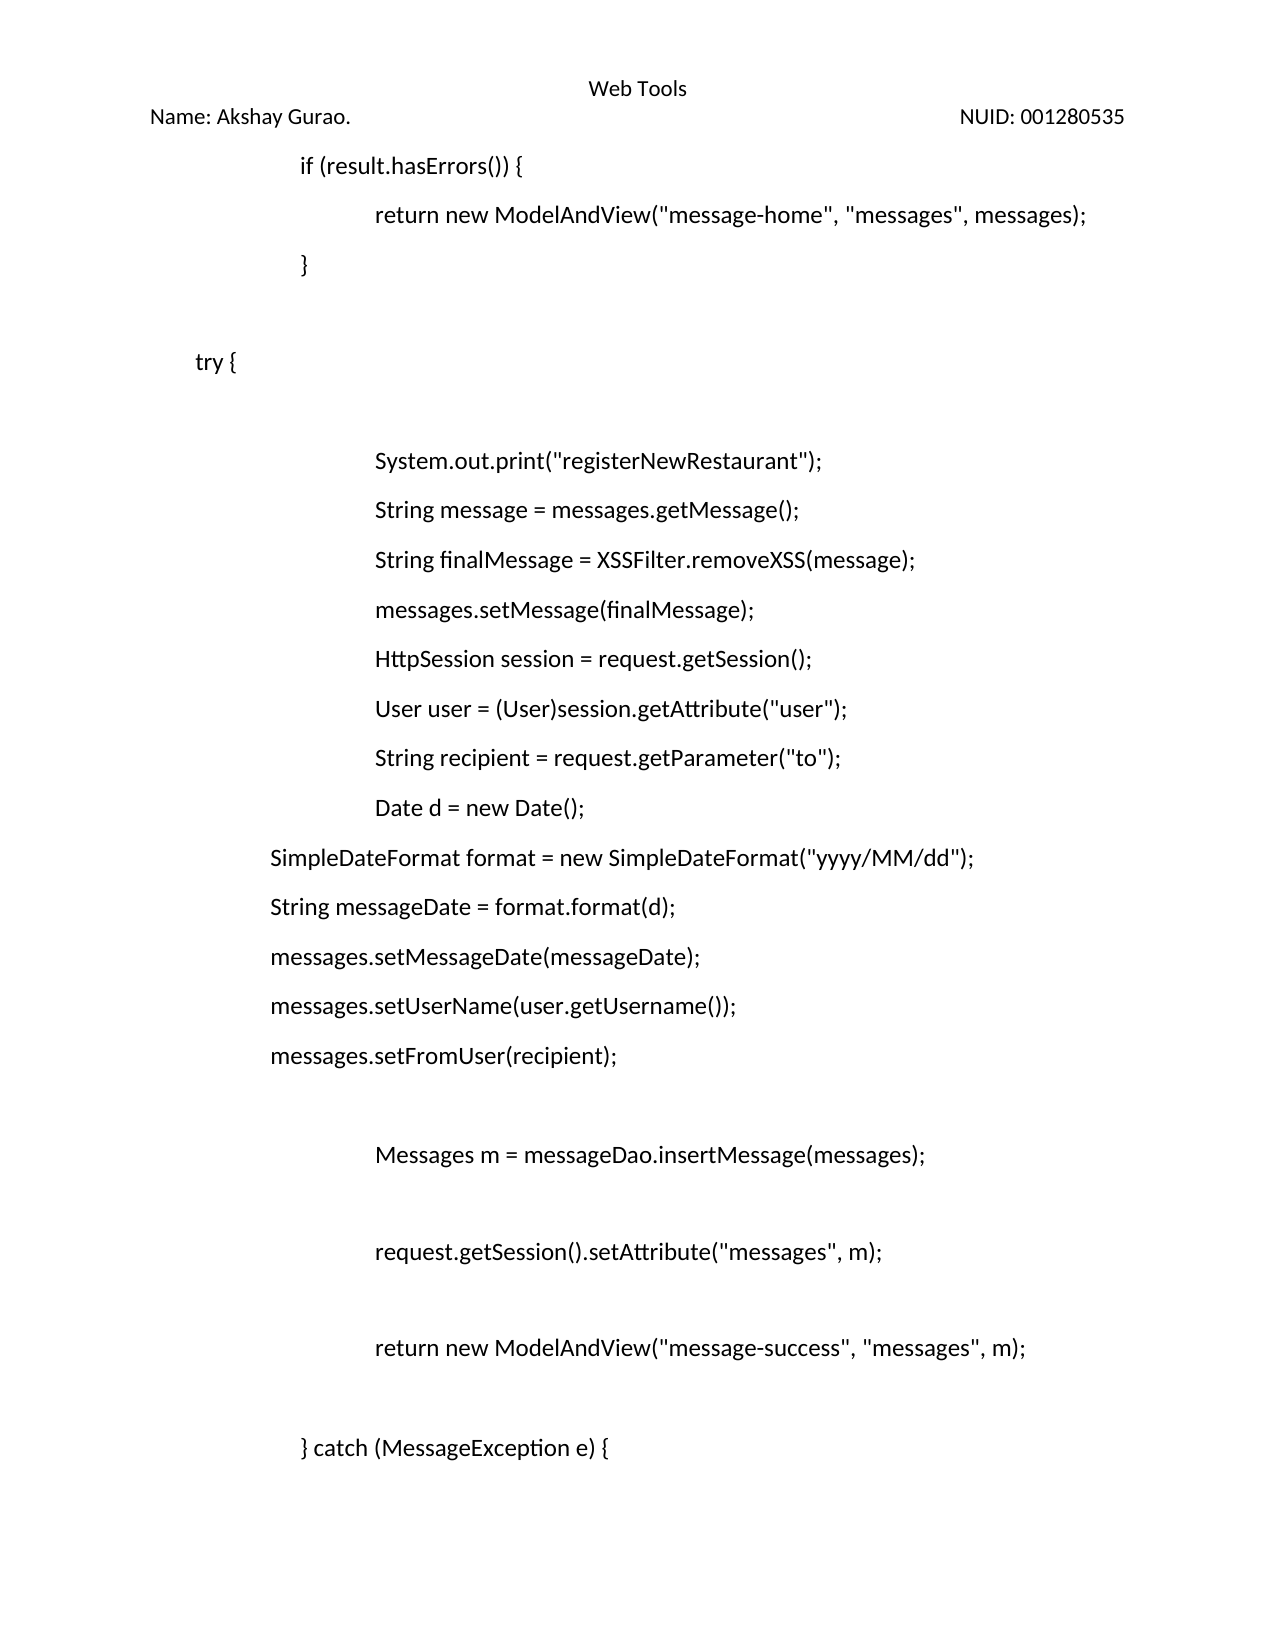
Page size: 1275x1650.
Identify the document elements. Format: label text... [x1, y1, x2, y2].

text request.getSession().setAttribute("messages", m); [150, 1236, 1125, 1266]
text messages.setMessageDate(messageDate); [150, 941, 1125, 971]
text System.out.print("registerNewRestaurant"); [150, 445, 1125, 476]
text User user = (User)session.getAttribute("user"); [150, 693, 1125, 723]
text return new ModelAndView("message-home", "messages", messages); [150, 199, 1125, 230]
text try { [150, 346, 1125, 376]
text messages.setMessage(finalMessage); [150, 594, 1125, 624]
text SimpleDateFormat format = new SimpleDateFormat("yyyy/MM/dd"); [150, 842, 1125, 872]
text HttpSession session = request.getSession(); [150, 643, 1125, 674]
text String recipient = request.getParameter("to"); [150, 742, 1125, 773]
text String messageDate = format.format(d); [150, 891, 1125, 922]
text messages.setUserName(user.getUsername()); [150, 990, 1125, 1021]
text messages.setFromUser(recipient); [150, 1040, 1125, 1071]
text String message = messages.getMessage(); [150, 494, 1125, 525]
text Date d = new Date(); [150, 792, 1125, 823]
text Messages m = messageDao.insertMessage(messages); [150, 1139, 1125, 1170]
text } [150, 249, 1125, 280]
text return new ModelAndView("message-success", "messages", m); [150, 1332, 1125, 1363]
text } catch (MessageException e) { [150, 1432, 1125, 1462]
text if (result.hasErrors()) { [150, 150, 1125, 181]
text String finalMessage = XSSFilter.removeXSS(message); [150, 544, 1125, 575]
